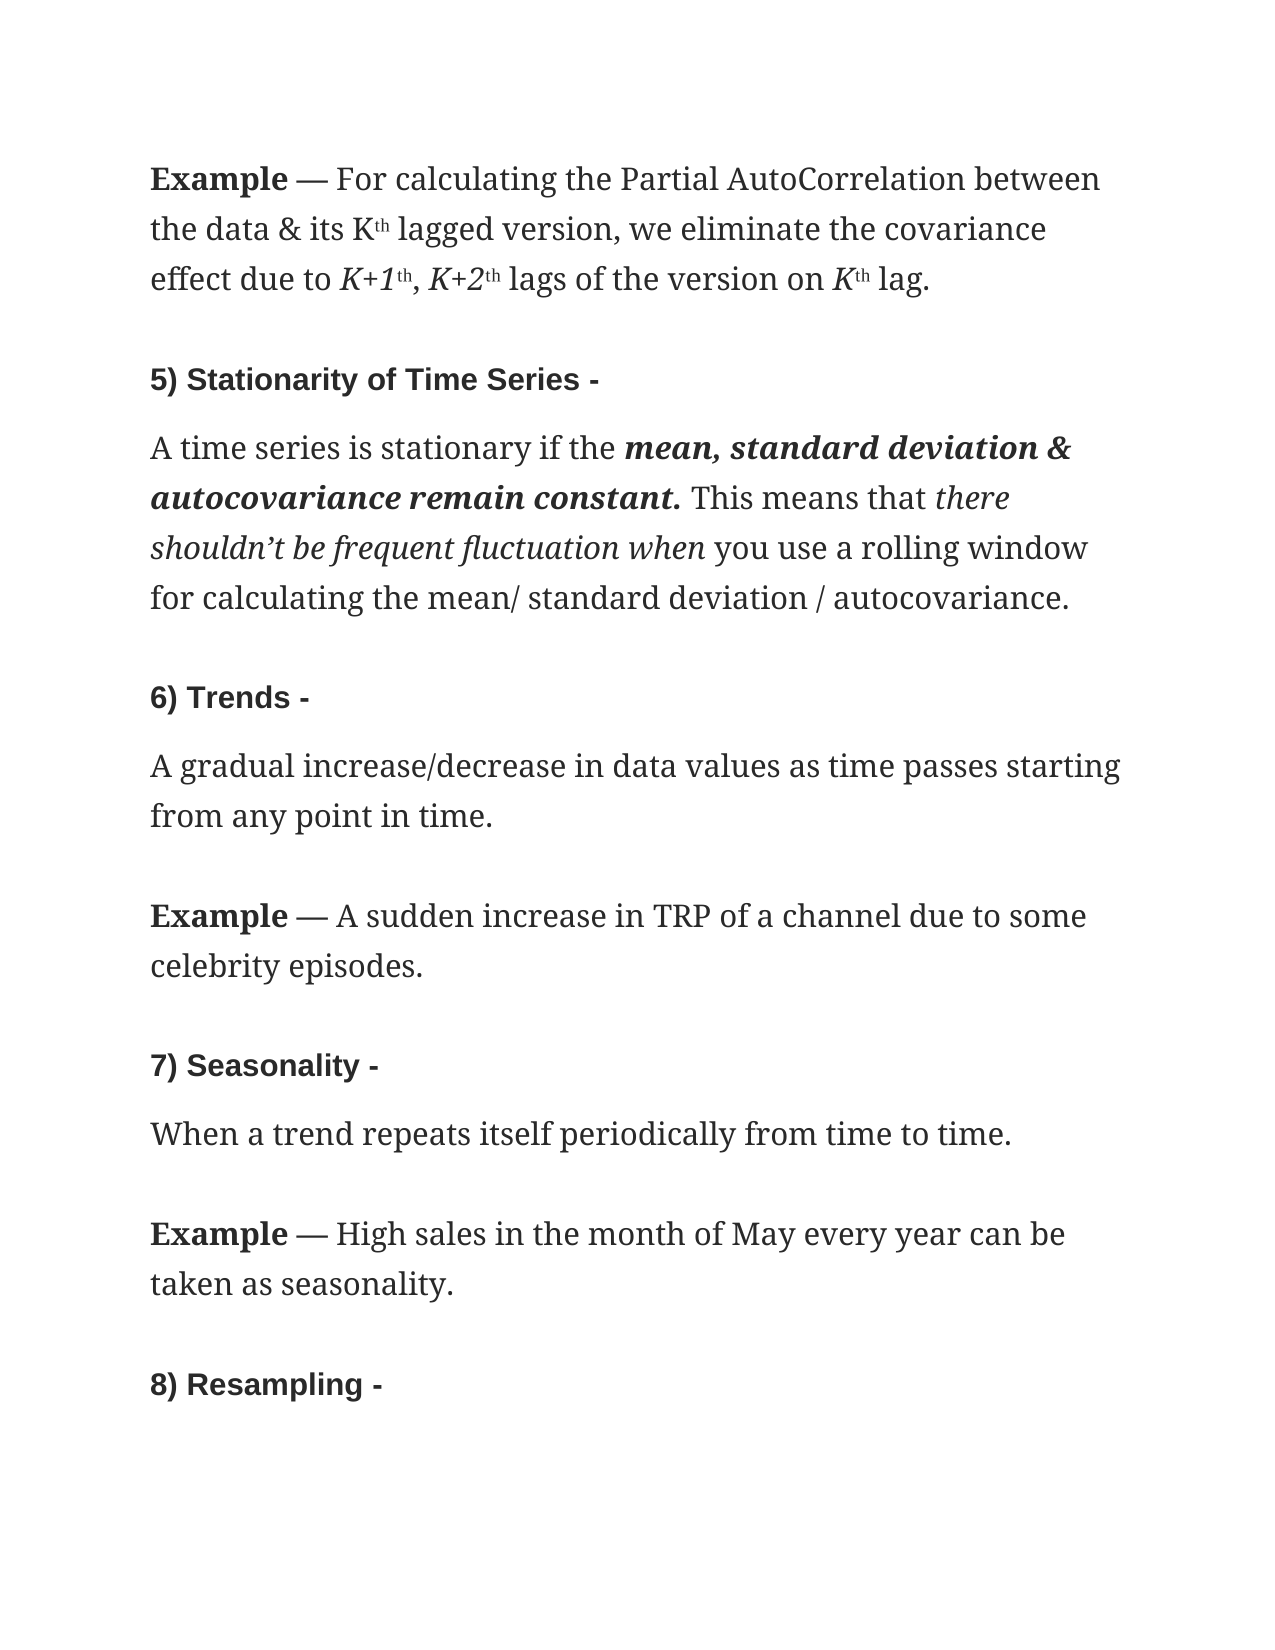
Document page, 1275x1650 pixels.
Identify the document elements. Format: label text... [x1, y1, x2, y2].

text Example — A sudden increase in TRP of a channel due to some celebrity episodes. [150, 886, 1125, 986]
text 7) Seasonality - [150, 1046, 1125, 1083]
text Example — High sales in the month of May every year can be taken as seasonality. [150, 1205, 1125, 1305]
text 6) Trends - [150, 677, 1125, 715]
text Example — For calculating the Partial AutoCorrelation between the data & its Kᵗʰ lagged version, we eliminate the covariance effect due to K+1ᵗʰ, K+2ᵗʰ lags of the version on Kᵗʰ lag. [150, 150, 1125, 300]
text When a trend repeats itself periodically from time to time. [150, 1105, 1125, 1155]
text A time series is stationary if the mean, standard deviation & autocovariance remain constant. This means that there shouldn’t be frequent fluctuation when you use a rolling window for calculating the mean/ standard deviation / autocovariance. [150, 418, 1125, 618]
text 5) Stationarity of Time Series - [150, 359, 1125, 397]
text 8) Resampling - [150, 1364, 1125, 1401]
text A gradual increase/decrease in data values as time passes starting from any point in time. [150, 736, 1125, 836]
